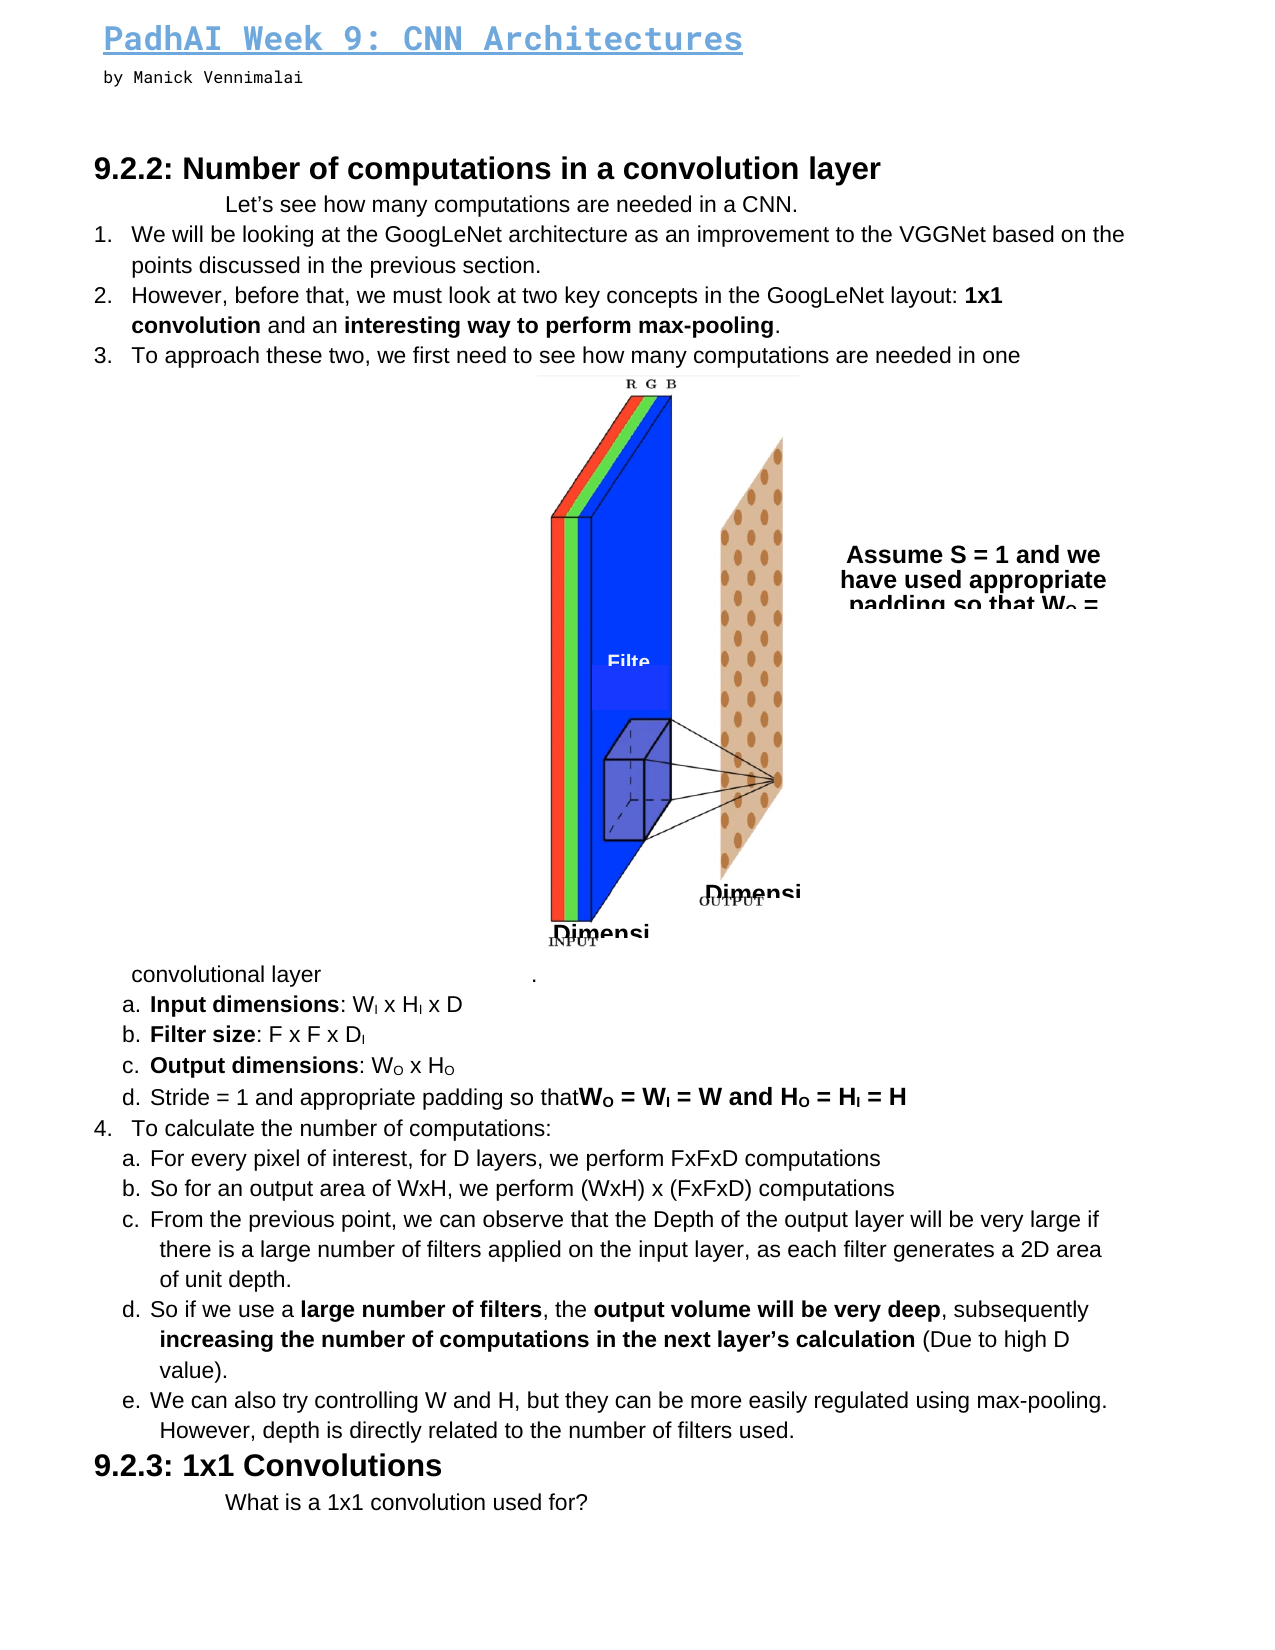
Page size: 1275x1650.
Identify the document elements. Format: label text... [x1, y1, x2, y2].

subtitle 9.2.3: 1x1 Convolutions [94, 1447, 1125, 1483]
list So if we use a large number of filters, the output volume will be very deep, subsequently increasing the number of computations in the next layer’s calculation (Due to high D value). [122, 1296, 1125, 1383]
list From the previous point, we can observe that the Depth of the output layer will be very large if there is a large number of filters applied on the input layer, as each filter generates a 2D area of unit depth. [122, 1206, 1125, 1292]
list To calculate the number of computations: [94, 1115, 1125, 1141]
text Let’s see how many computations are needed in a CNN. [225, 191, 1125, 218]
list So for an output area of WxH, we perform (WxH) x (FxFxD) computations [122, 1175, 1125, 1202]
list We will be looking at the GoogLeNet architecture as an improvement to the VGGNet based on the points discussed in the previous section. [94, 221, 1125, 278]
list To approach these two, we first need to see how many computations are needed in one convolutional layer . [94, 342, 1125, 987]
list Filter size: F x F x DI [122, 1021, 1125, 1048]
text What is a 1x1 convolution used for? [225, 1488, 1125, 1515]
picture [537, 372, 800, 957]
list Stride = 1 and appropriate padding so thatWO = WI = W and HO = HI = H [122, 1082, 1125, 1111]
list However, before that, we must look at two key concepts in the GoogLeNet layout: 1x1 convolution and an interesting way to perform max-pooling. [94, 282, 1125, 338]
list Output dimensions: WO x HO [122, 1052, 1125, 1078]
list Input dimensions: WI x HI x D [122, 991, 1125, 1018]
list For every pixel of interest, for D layers, we perform FxFxD computations [122, 1145, 1125, 1171]
list We can also try controlling W and H, but they can be more easily regulated using max-pooling. However, depth is directly related to the number of filters used. [122, 1387, 1125, 1443]
subtitle 9.2.2: Number of computations in a convolution layer [94, 150, 1125, 186]
